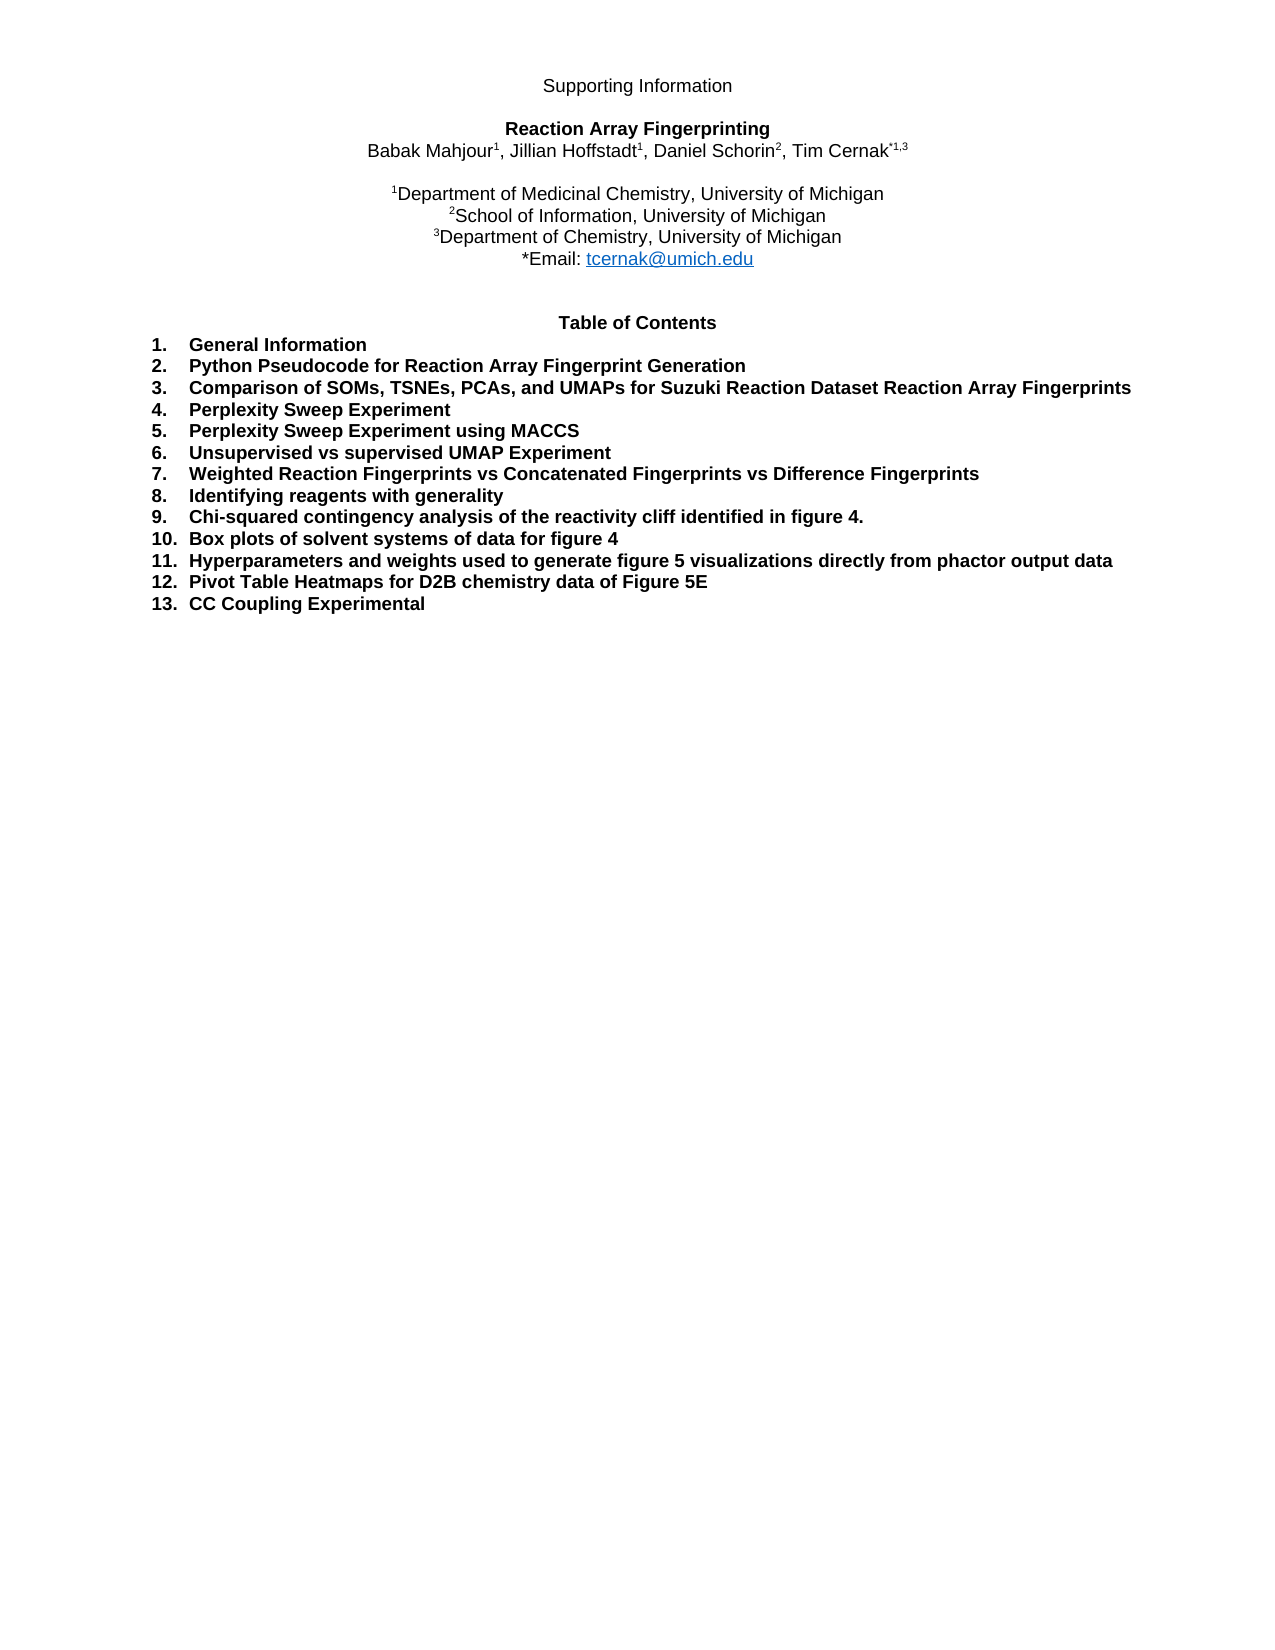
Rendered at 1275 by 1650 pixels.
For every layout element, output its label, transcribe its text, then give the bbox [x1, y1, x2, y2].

list Python Pseudocode for Reaction Array Fingerprint Generation [151, 355, 1161, 377]
text 3Department of Chemistry, University of Michigan [114, 226, 1161, 247]
list General Information [151, 334, 1161, 355]
list Box plots of solvent systems of data for figure 4 [151, 528, 1161, 549]
list Unsupervised vs supervised UMAP Experiment [151, 442, 1161, 463]
list Chi-squared contingency analysis of the reactivity cliff identified in figure 4. [151, 506, 1161, 528]
list Perplexity Sweep Experiment [151, 398, 1161, 420]
list Comparison of SOMs, TSNEs, PCAs, and UMAPs for Suzuki Reaction Dataset Reaction Array Fingerprints [151, 377, 1161, 398]
list Identifying reagents with generality [151, 485, 1161, 506]
list Hyperparameters and weights used to generate figure 5 visualizations directly from phactor output data [151, 549, 1161, 571]
text Table of Contents [114, 312, 1161, 334]
list CC Coupling Experimental [151, 592, 1161, 614]
list Perplexity Sweep Experiment using MACCS [151, 420, 1161, 442]
text *Email: tcernak@umich.edu [114, 247, 1161, 269]
list Weighted Reaction Fingerprints vs Concatenated Fingerprints vs Difference Fingerprints [151, 463, 1161, 485]
text Reaction Array Fingerprinting [114, 118, 1161, 140]
text 2School of Information, University of Michigan [114, 204, 1161, 226]
text 1Department of Medicinal Chemistry, University of Michigan [114, 183, 1161, 204]
text Supporting Information [114, 75, 1161, 97]
list Pivot Table Heatmaps for D2B chemistry data of Figure 5E [151, 571, 1161, 592]
text Babak Mahjour1, Jillian Hoffstadt1, Daniel Schorin2, Tim Cernak*1,3 [114, 140, 1161, 161]
